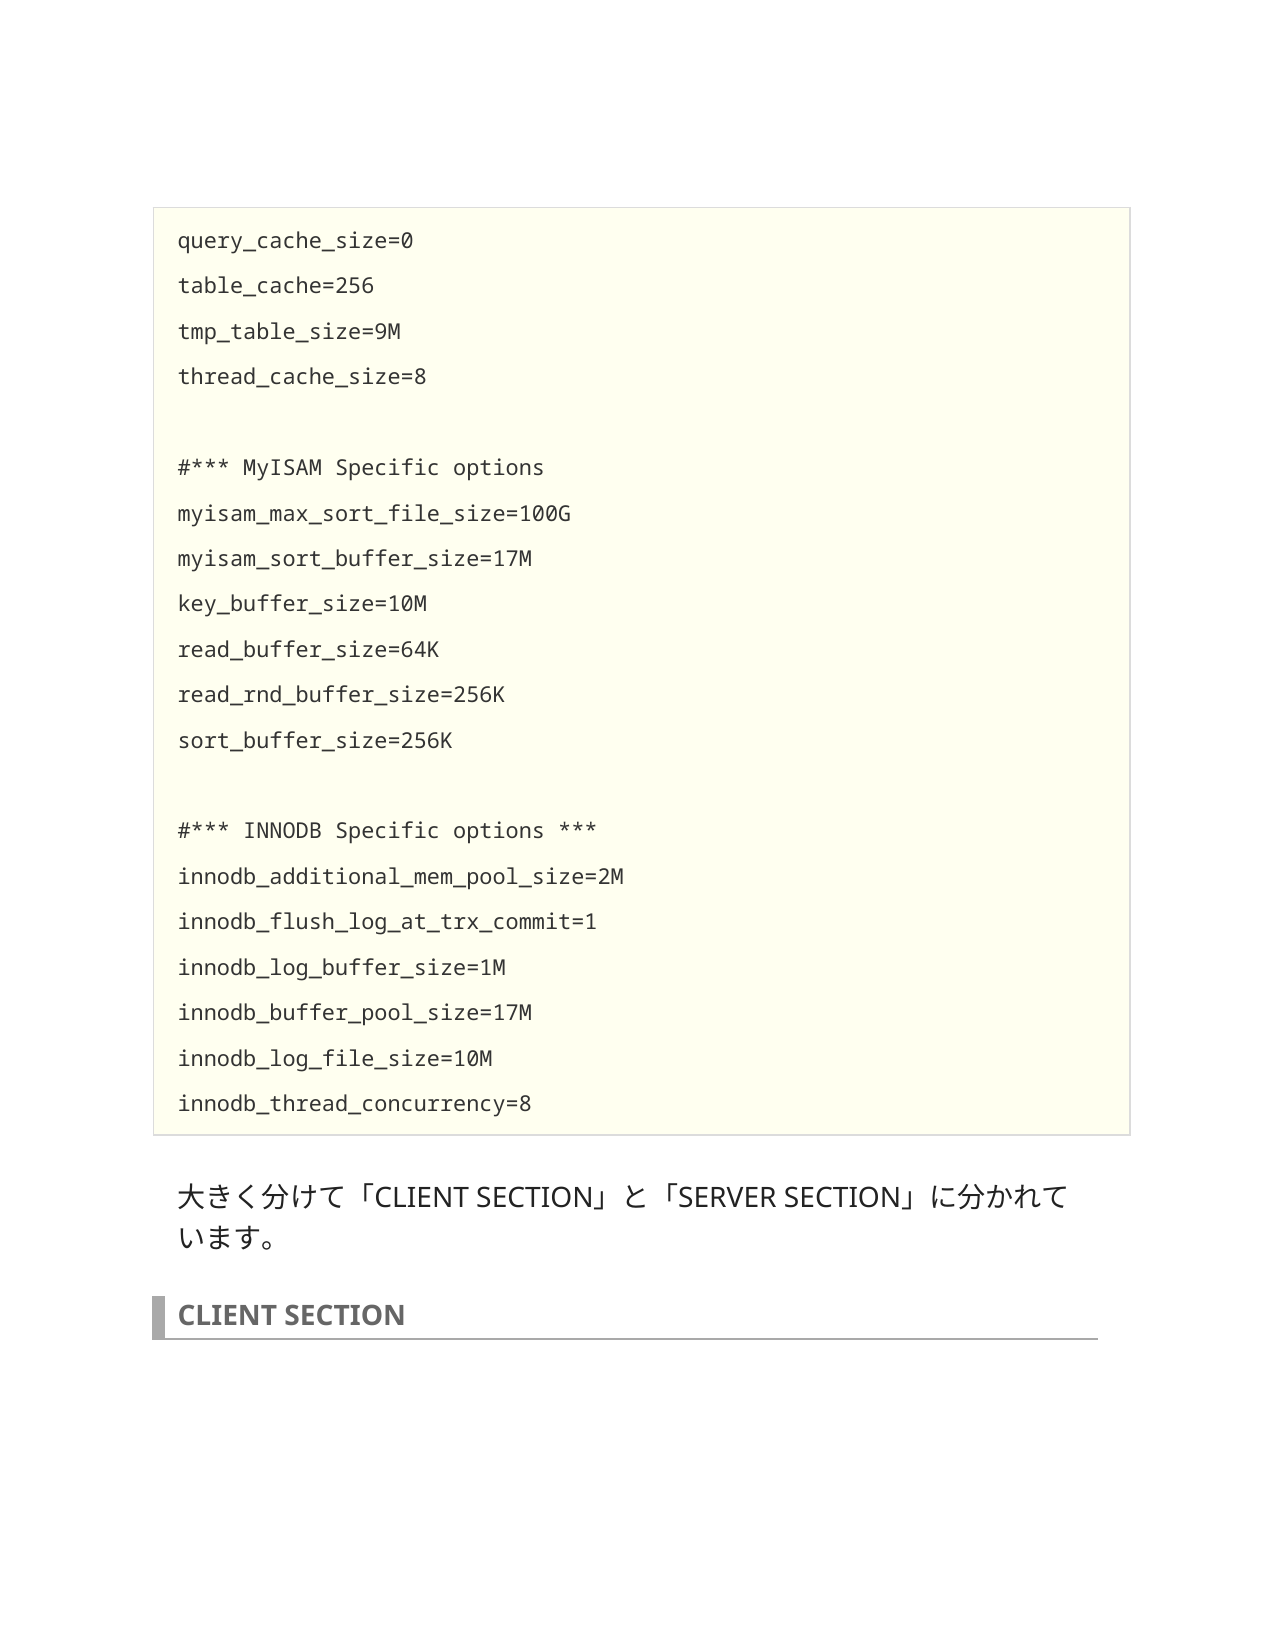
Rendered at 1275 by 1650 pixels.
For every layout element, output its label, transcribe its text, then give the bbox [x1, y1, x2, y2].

text myisam_sort_buffer_size=17M [154, 525, 1129, 570]
text query_cache_size=0 [154, 208, 1129, 252]
text #*** INNODB Specific options *** [154, 797, 1129, 843]
text innodb_log_file_size=10M [154, 1024, 1129, 1070]
text read_rnd_buffer_size=256K [154, 661, 1129, 706]
text 大きく分けて「CLIENT SECTION」と「SERVER SECTION」に分かれています。 [177, 1175, 1098, 1257]
text key_buffer_size=10M [154, 570, 1129, 616]
text innodb_flush_log_at_trx_commit=1 [154, 888, 1129, 933]
text read_buffer_size=64K [154, 616, 1129, 661]
text myisam_max_sort_file_size=100G [154, 479, 1129, 525]
text innodb_log_buffer_size=1M [154, 933, 1129, 979]
text sort_buffer_size=256K [154, 706, 1129, 752]
text thread_cache_size=8 [154, 343, 1129, 388]
text innodb_buffer_pool_size=17M [154, 979, 1129, 1024]
text innodb_additional_mem_pool_size=2M [154, 843, 1129, 888]
text #*** MyISAM Specific options [154, 434, 1129, 479]
text table_cache=256 [154, 252, 1129, 298]
text CLIENT SECTION [165, 1296, 1098, 1338]
text innodb_thread_concurrency=8 [154, 1070, 1129, 1134]
text tmp_table_size=9M [154, 298, 1129, 343]
